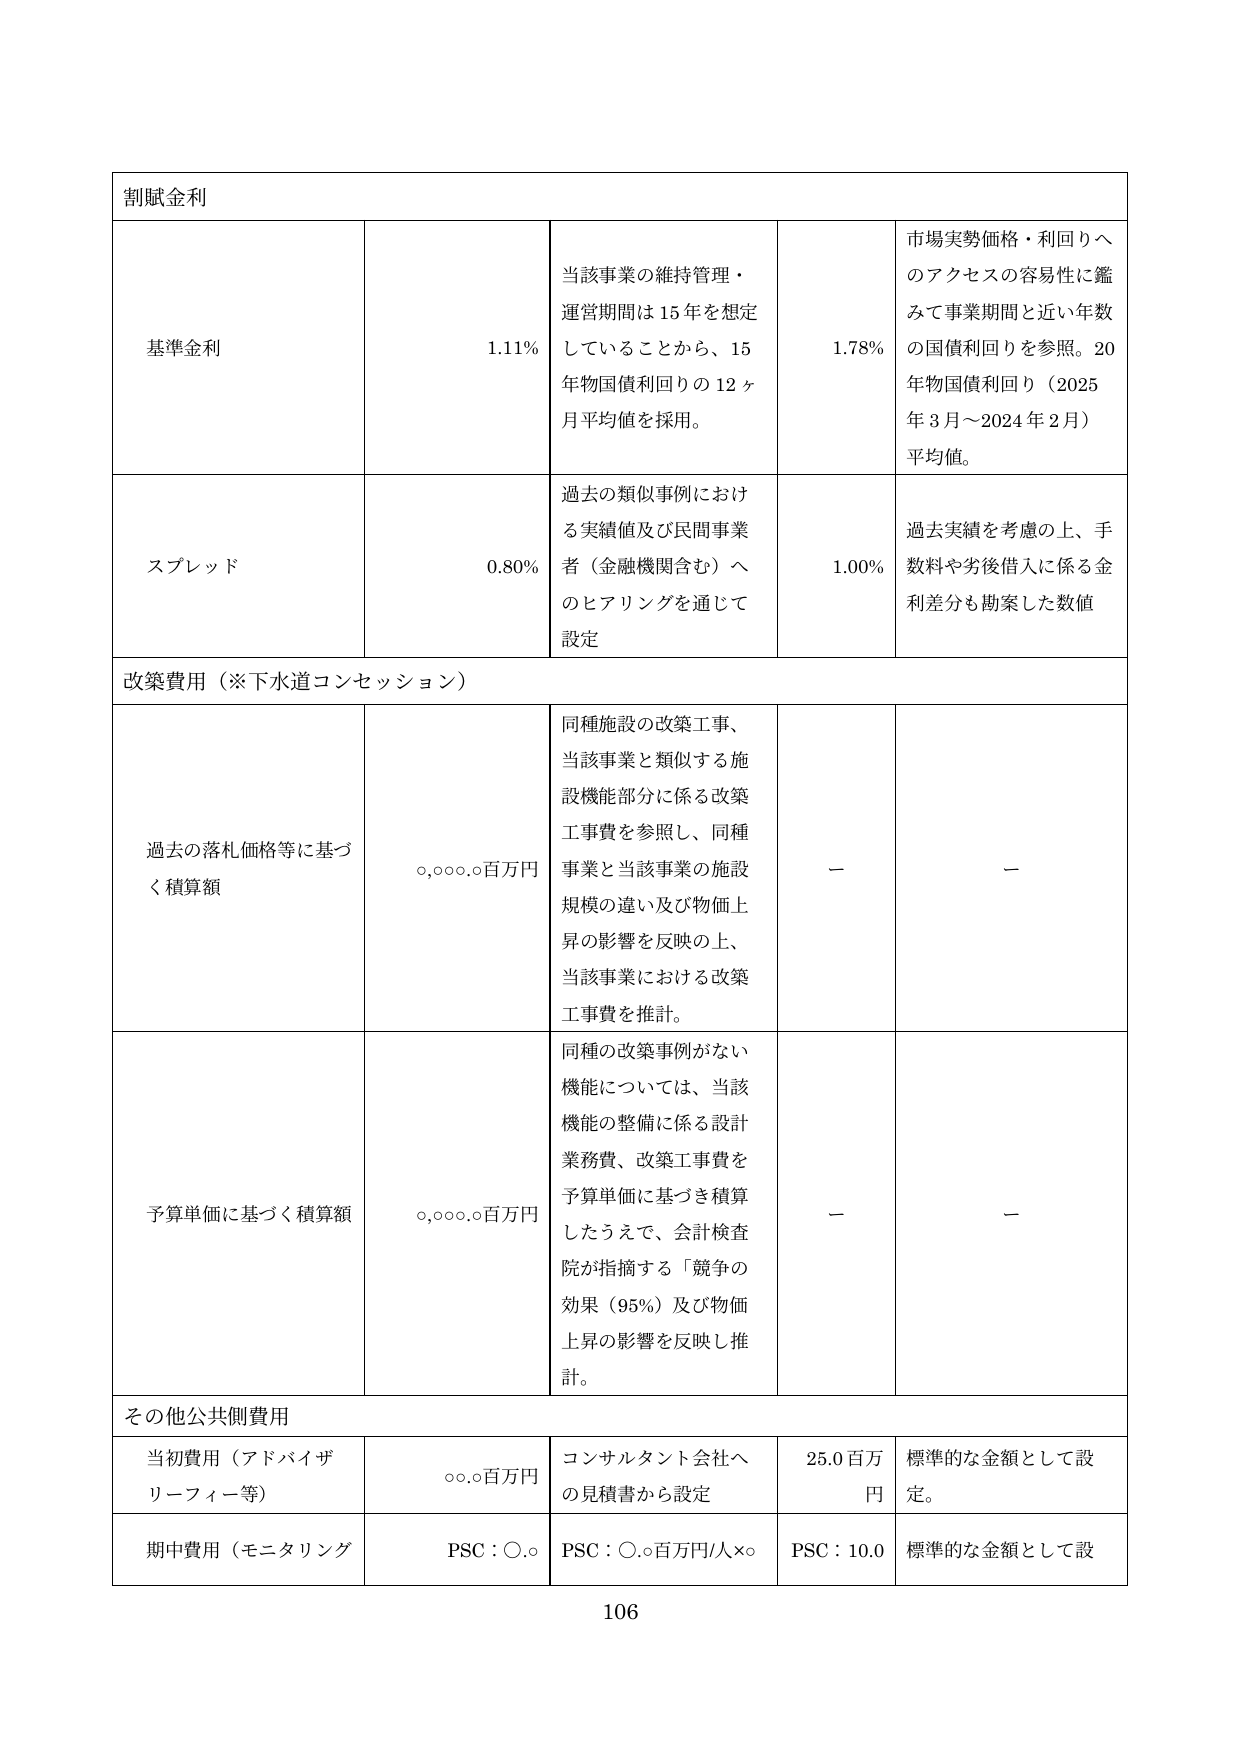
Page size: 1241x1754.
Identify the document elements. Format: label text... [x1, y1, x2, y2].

table_cell [113, 1437, 135, 1513]
table_cell [113, 475, 135, 657]
table_cell 過去の落札価格等に基づく積算額 [135, 705, 364, 1031]
table_cell 1.11% [365, 221, 549, 474]
table_cell 予算単価に基づく積算額 [135, 1032, 364, 1395]
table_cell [778, 1514, 895, 1585]
table_cell 1.00% [778, 475, 895, 657]
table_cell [551, 1514, 777, 1585]
table_cell ○,○○○.○百万円 [365, 705, 549, 1031]
table_cell 同種の改築事例がない機能については、当該機能の整備に係る設計業務費、改築工事費を予算単価に基づき積算したうえで、会計検査院が指摘する「競争の効果（95%）及び物価上昇の影響を反映し推計。 [551, 1032, 777, 1395]
table_cell ○,○○○.○百万円 [365, 1032, 549, 1395]
table_cell ー [778, 1032, 895, 1395]
table_cell 標準的な金額として設定。 [896, 1437, 1127, 1513]
table_cell 過去実績を考慮の上、手数料や劣後借入に係る金利差分も勘案した数値 [896, 475, 1127, 657]
table_cell 25.0百万円 [778, 1437, 895, 1513]
table_cell 過去の類似事例における実績値及び民間事業者（金融機関含む）へのヒアリングを通じて設定 [551, 475, 777, 657]
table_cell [551, 221, 777, 474]
table_cell 同種施設の改築工事、当該事業と類似する施設機能部分に係る改築工事費を参照し、同種事業と当該事業の施設規模の違い及び物価上昇の影響を反映の上、当該事業における改築工事費を推計。 [551, 705, 777, 1031]
table_cell 期中費用（モニタリングコスト） [135, 1514, 364, 1585]
table_cell コンサルタント会社への見積書から設定 [551, 1437, 777, 1513]
table_cell 当初費用（アドバイザリーフィー等） [135, 1437, 364, 1513]
table_cell [113, 1514, 135, 1585]
table_cell 改築費用（※下水道コンセッション） [113, 658, 1127, 704]
table_cell 1.78% [778, 221, 895, 474]
table_cell [113, 705, 135, 1031]
table_cell 0.80% [365, 475, 549, 657]
table_cell 基準金利 [135, 221, 364, 474]
table_cell ー [896, 1032, 1127, 1395]
table_cell ー [896, 705, 1127, 1031]
table_cell スプレッド [135, 475, 364, 657]
table_cell ○○.○百万円 [365, 1437, 549, 1513]
table_cell 割賦金利 [113, 173, 1127, 219]
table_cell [365, 1514, 549, 1585]
table_cell 標準的な金額として設定。 [896, 1514, 1127, 1585]
table_cell その他公共側費用 [113, 1396, 1127, 1436]
table_cell ー [778, 705, 895, 1031]
table_cell [113, 221, 135, 474]
table_cell 市場実勢価格・利回りへのアクセスの容易性に鑑みて事業期間と近い年数の国債利回りを参照。20年物国債利回り（2025年3月～2024年2月）平均値。 [896, 221, 1127, 474]
table_cell [113, 1032, 135, 1395]
